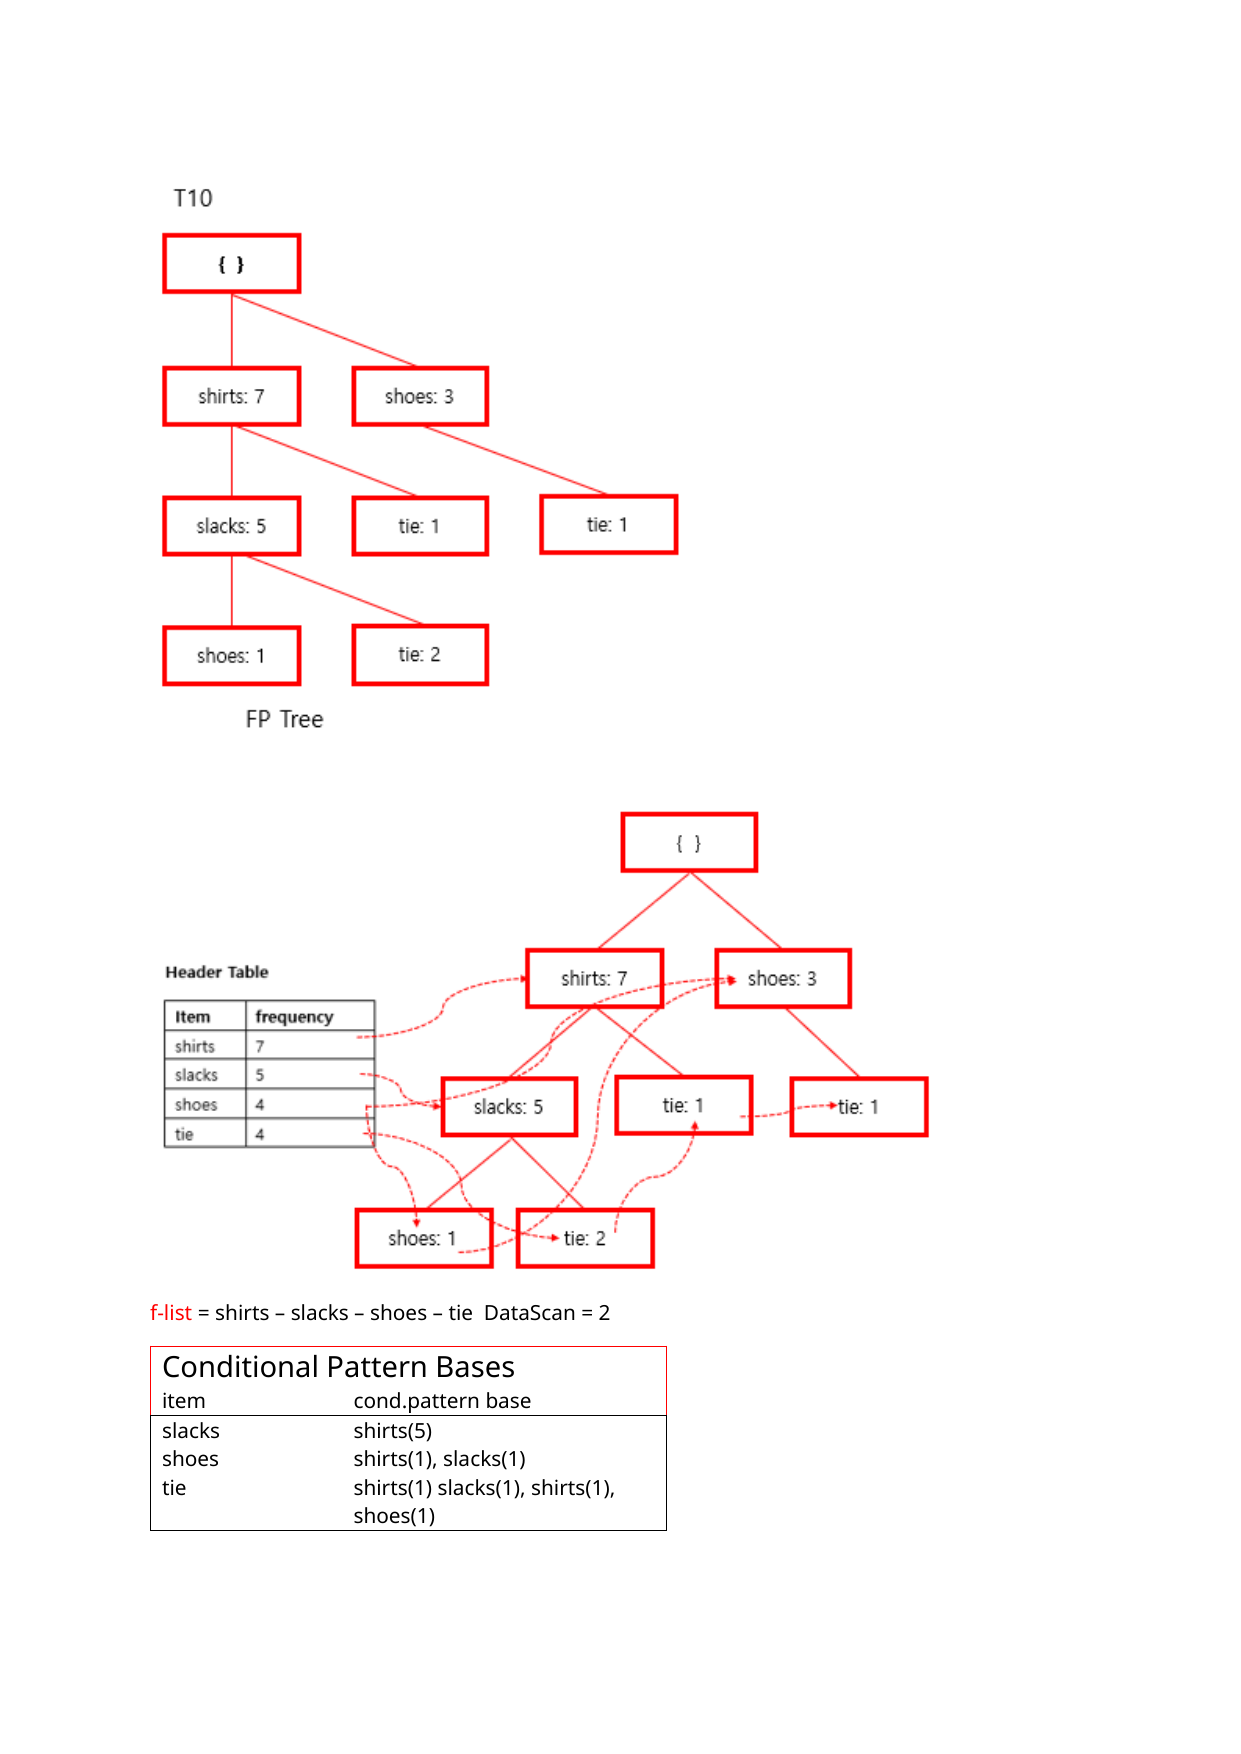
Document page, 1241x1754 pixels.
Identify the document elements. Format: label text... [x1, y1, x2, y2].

table_cell cond.pattern base [342, 1386, 666, 1415]
table_header Conditional Pattern Bases [151, 1347, 666, 1386]
table_cell tie [151, 1473, 342, 1529]
picture [150, 177, 685, 699]
table_cell item [151, 1386, 342, 1415]
table_cell slacks [151, 1416, 342, 1444]
table_cell shirts(1), slacks(1) [342, 1444, 666, 1473]
picture [150, 701, 939, 1280]
table_cell shirts(5) [342, 1416, 666, 1444]
text f-list = shirts – slacks – shoes – tie DataScan = 2 [150, 1298, 1090, 1327]
table_cell shoes [151, 1444, 342, 1473]
table_cell shirts(1) slacks(1), shirts(1), shoes(1) [342, 1473, 666, 1529]
